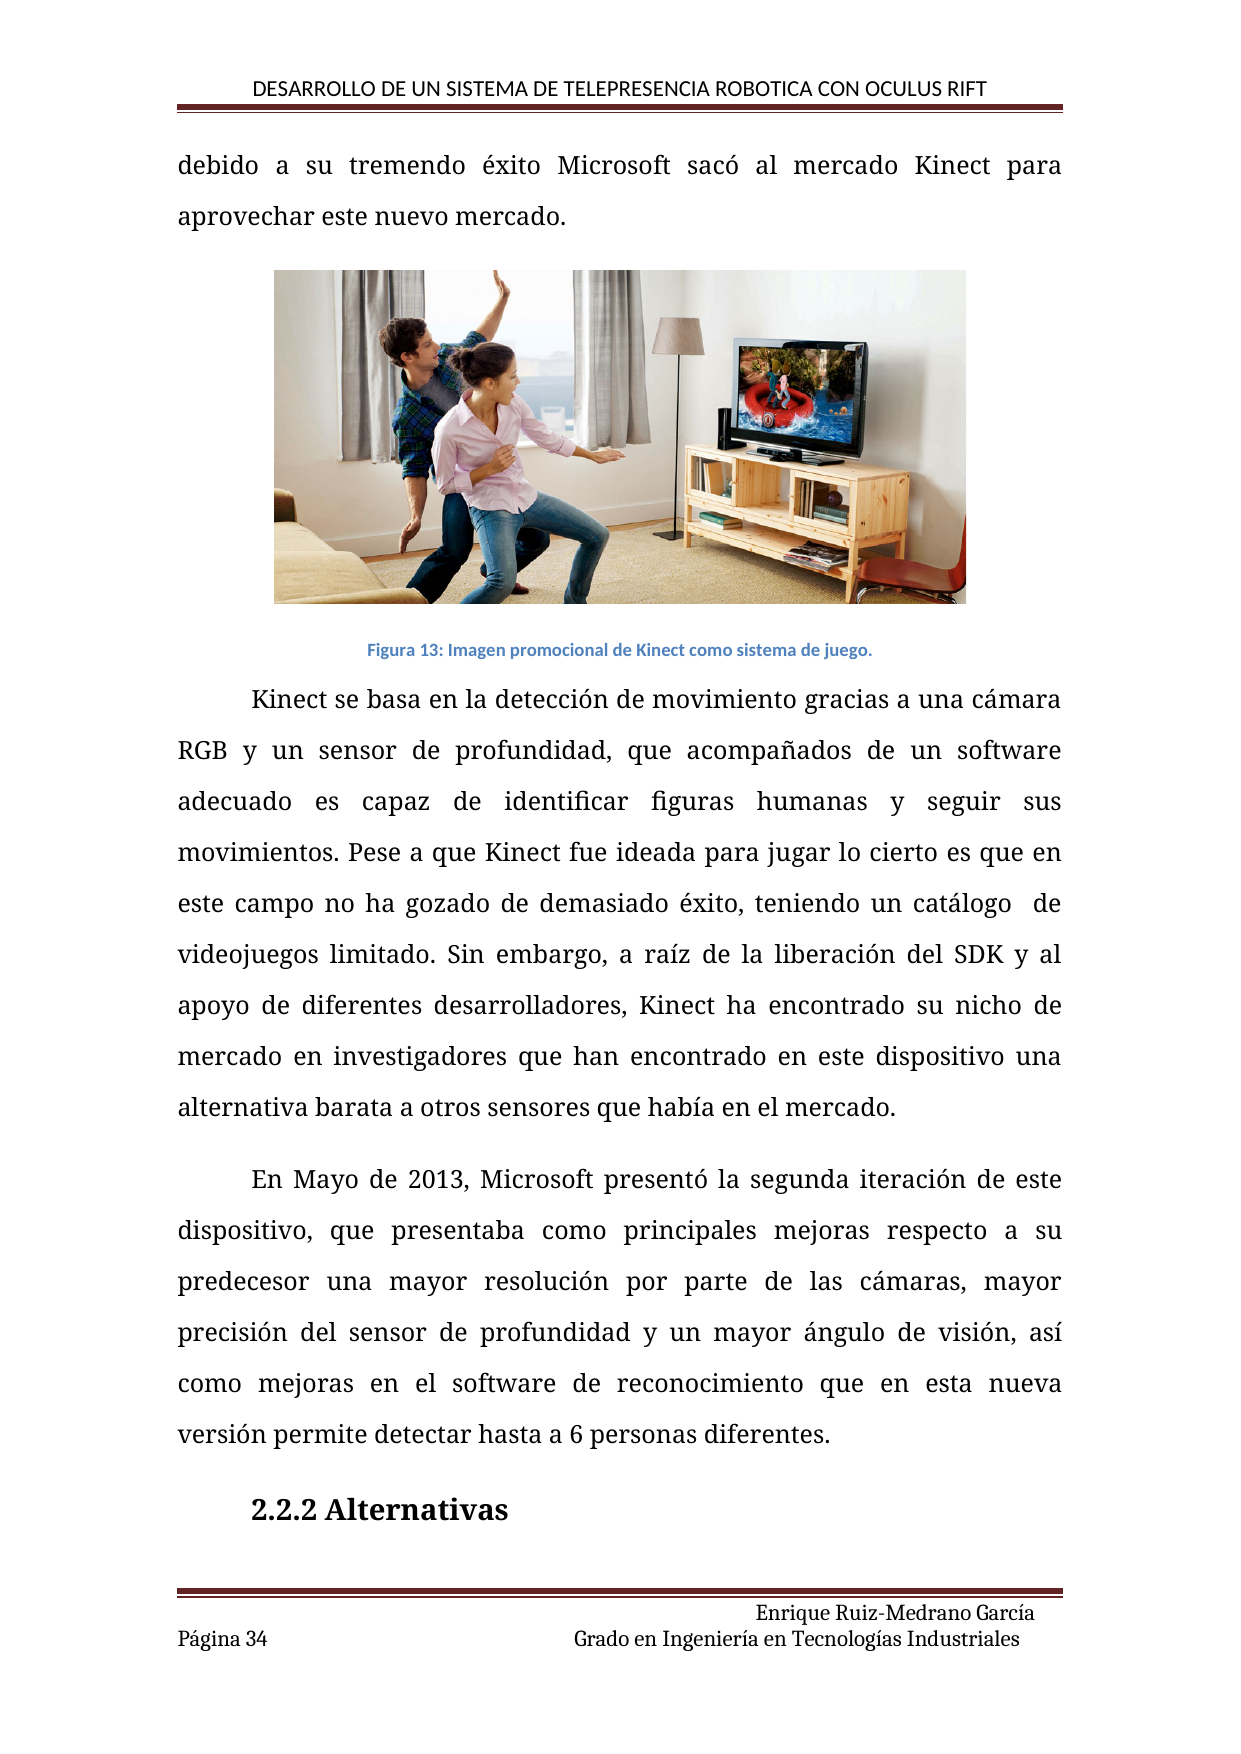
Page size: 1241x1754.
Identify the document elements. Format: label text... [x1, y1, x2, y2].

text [177, 148, 1063, 233]
text En Mayo de 2013, Microsoft presentó la segunda iteración de este dispositivo, que presentaba como principales mejoras respecto a su predecesor una mayor resolución por parte de las cámaras, mayor precisión del sensor de profundidad y un mayor ángulo de visión, así como mejoras en el software de reconocimiento que en esta nueva versión permite detectar hasta a 6 personas diferentes. [177, 1162, 1063, 1451]
text Kinect se basa en la detección de movimiento gracias a una cámara RGB y un sensor de profundidad, que acompañados de un software adecuado es capaz de identificar figuras humanas y seguir sus movimientos. Pese a que Kinect fue ideada para jugar lo cierto es que en este campo no ha gozado de demasiado éxito, teniendo un catálogo de videojuegos limitado. Sin embargo, a raíz de la liberación del SDK y al apoyo de diferentes desarrolladores, Kinect ha encontrado su nicho de mercado en investigadores que han encontrado en este dispositivo una alternativa barata a otros sensores que había en el mercado. [177, 682, 1063, 1124]
text 2.2.2 Alternativas [177, 1489, 1063, 1529]
picture [274, 270, 967, 604]
